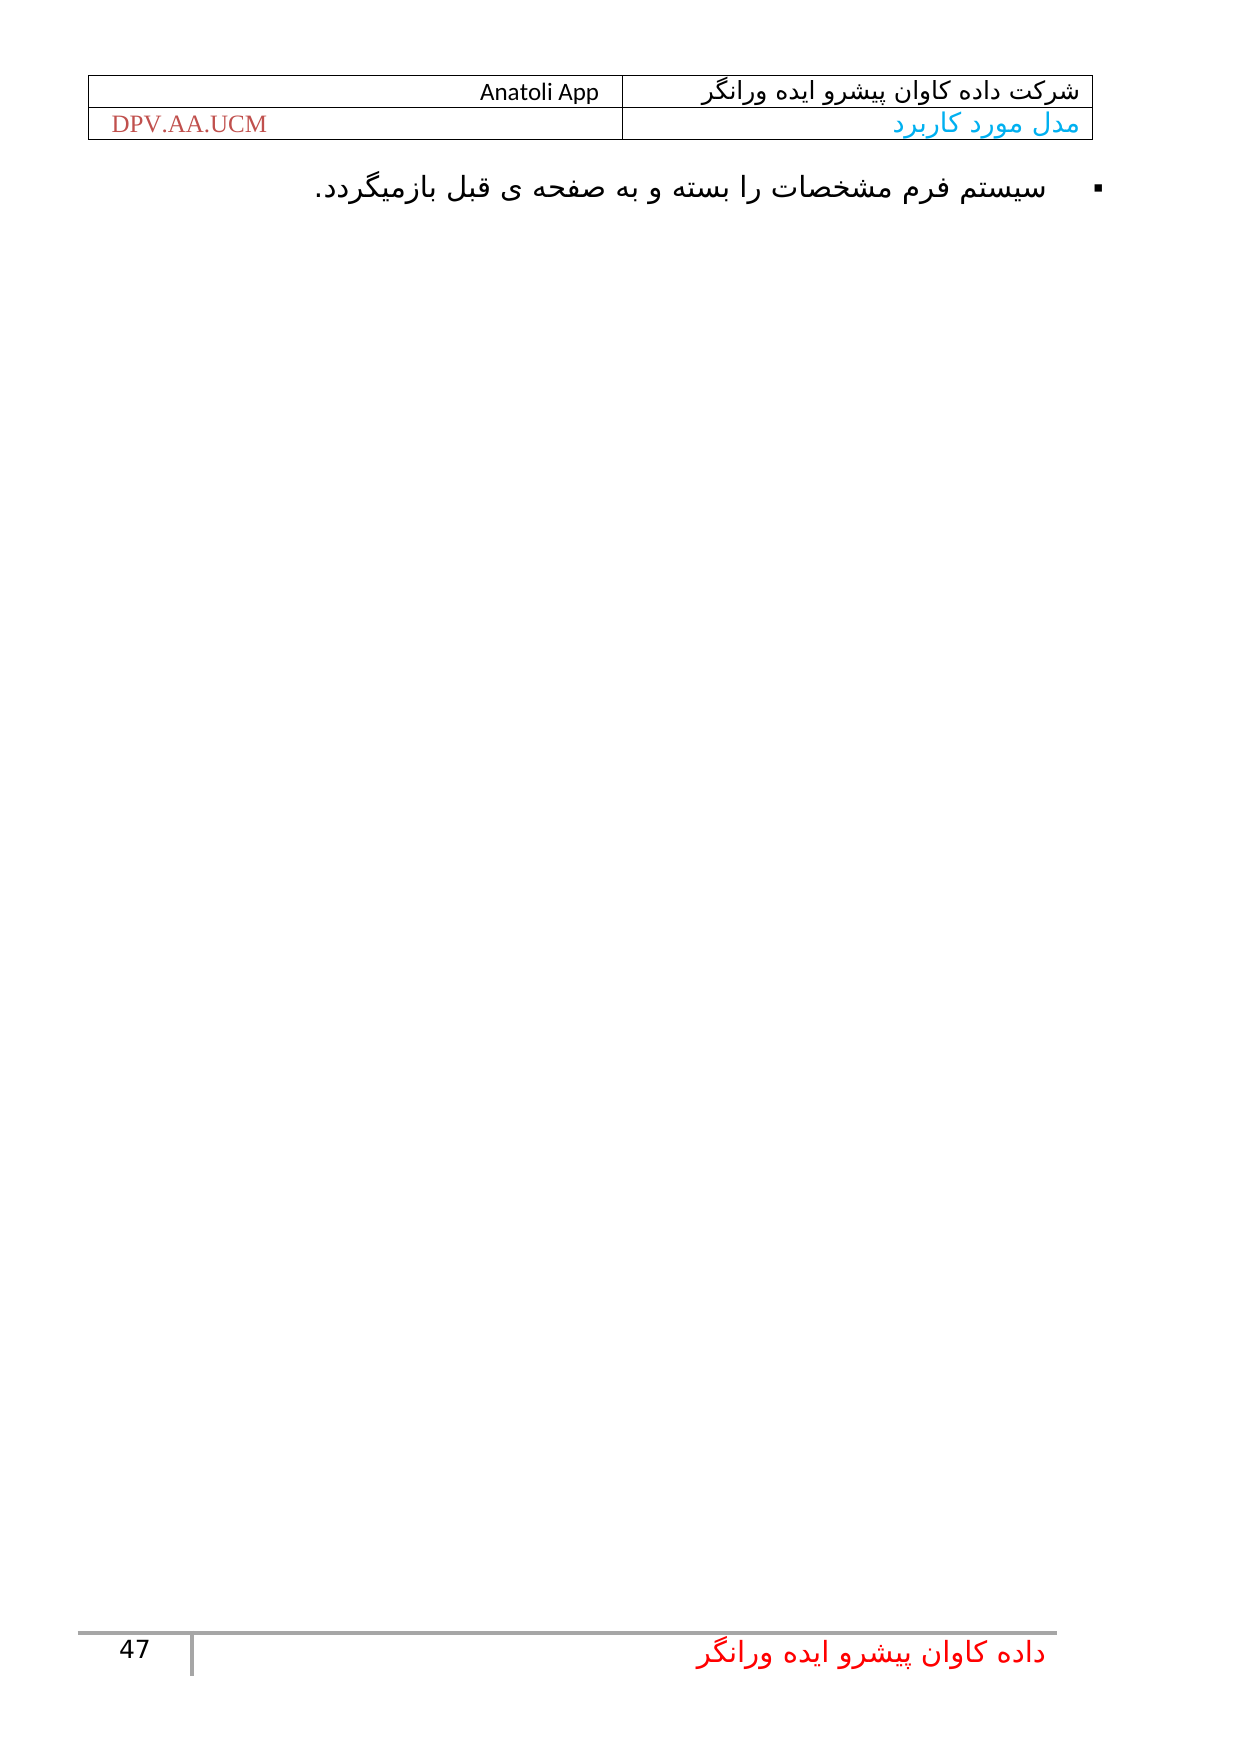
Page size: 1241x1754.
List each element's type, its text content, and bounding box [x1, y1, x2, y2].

list سیستم فرم مشخصات را بسته و به صفحه ی قبل بازمیگردد. [89, 171, 1092, 205]
